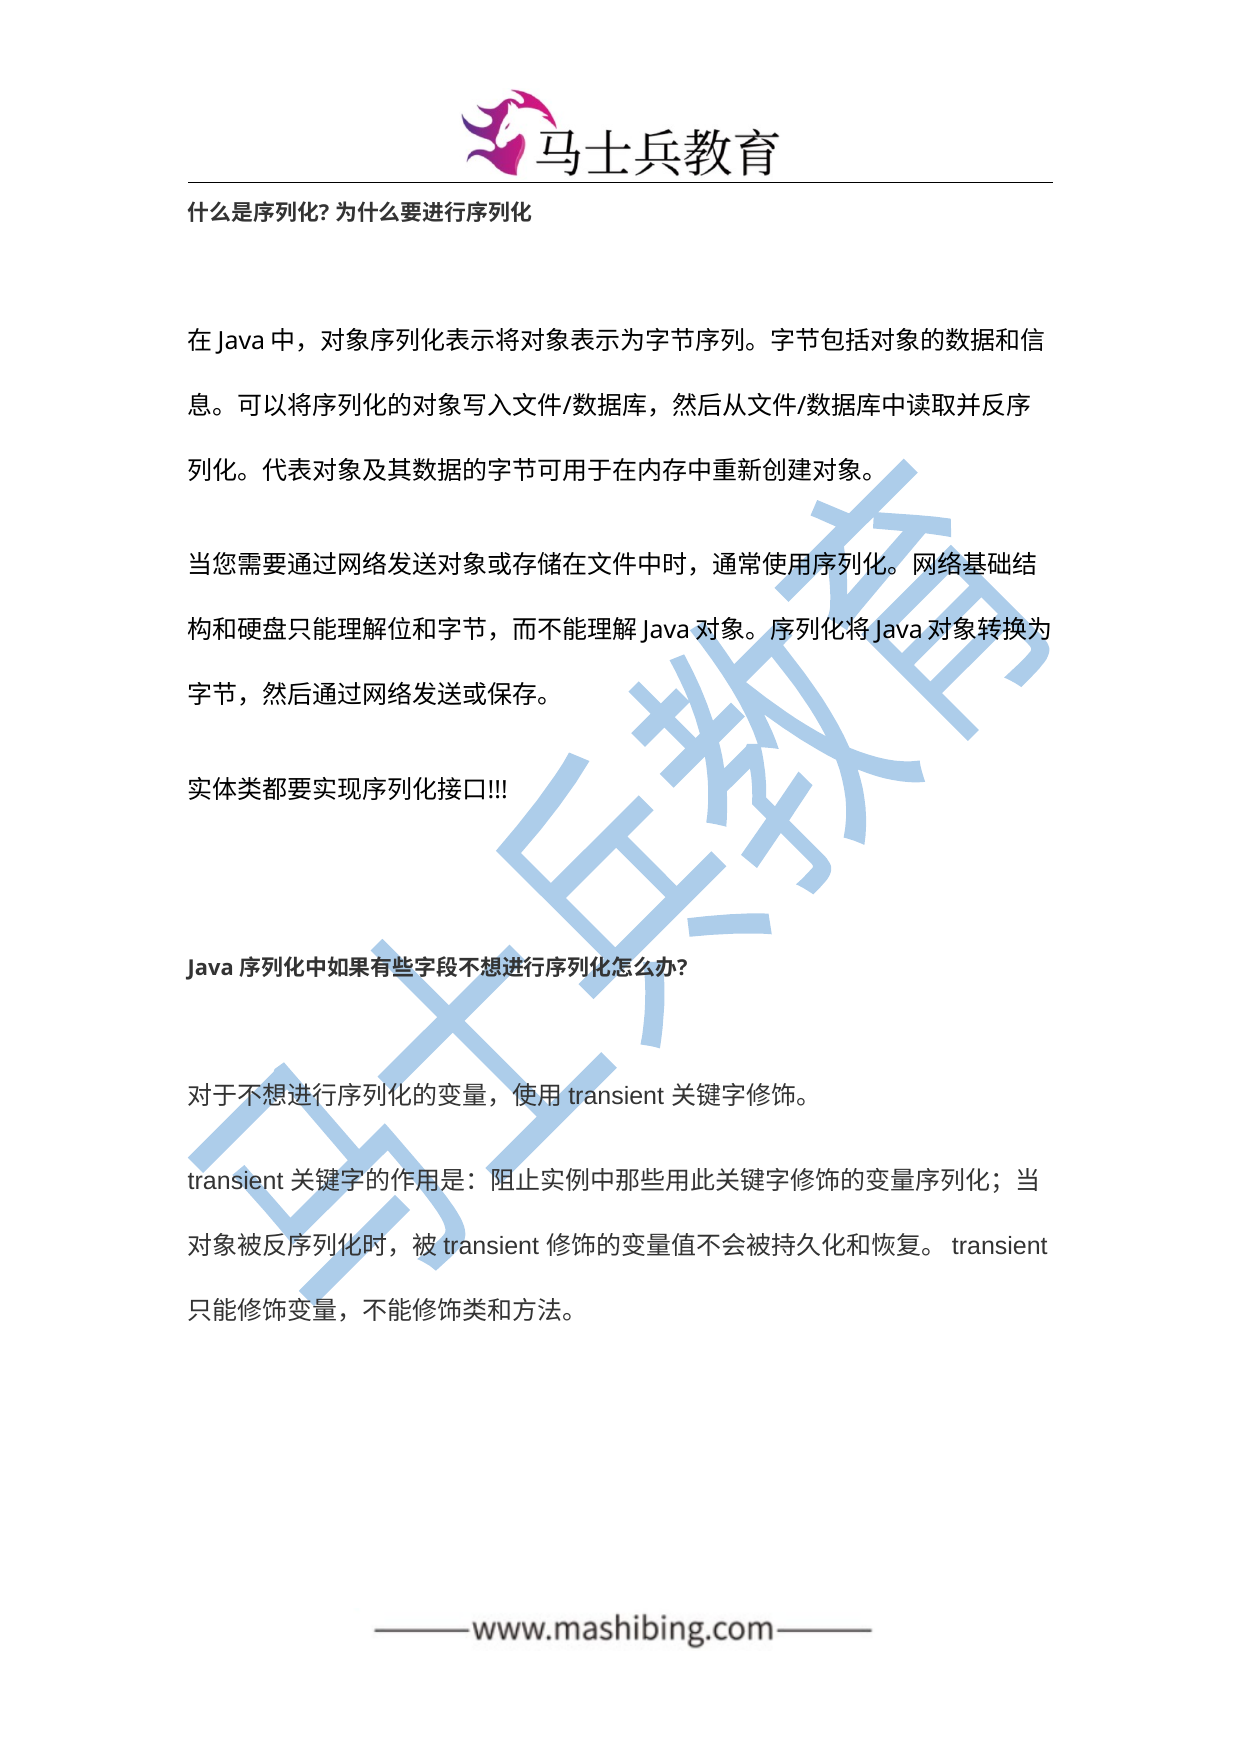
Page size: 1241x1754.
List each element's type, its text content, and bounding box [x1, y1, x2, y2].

text 当您需要通过网络发送对象或存储在文件中时，通常使用序列化。网络基础结构和硬盘只能理解位和字节，而不能理解Java对象。序列化将Java对象转换为字节，然后通过网络发送或保存。 [187, 531, 1053, 726]
text 实体类都要实现序列化接口!!! [187, 755, 1053, 820]
subtitle Java 序列化中如果有些字段不想进行序列化怎么办? [187, 949, 1053, 982]
text 对于不想进行序列化的变量，使用 transient 关键字修饰。 [187, 1061, 1053, 1126]
picture [353, 1608, 888, 1651]
text transient 关键字的作用是：阻止实例中那些用此关键字修饰的变量序列化；当对象被反序列化时，被 transient 修饰的变量值不会被持久化和恢复。 transient 只能修饰变量，不能修饰类和方法。 [187, 1146, 1053, 1341]
picture [459, 88, 781, 180]
subtitle 什么是序列化? 为什么要进行序列化 [187, 195, 1053, 227]
text 在Java中，对象序列化表示将对象表示为字节序列。字节包括对象的数据和信息。可以将序列化的对象写入文件/数据库，然后从文件/数据库中读取并反序列化。代表对象及其数据的字节可用于在内存中重新创建对象。 [187, 306, 1053, 501]
